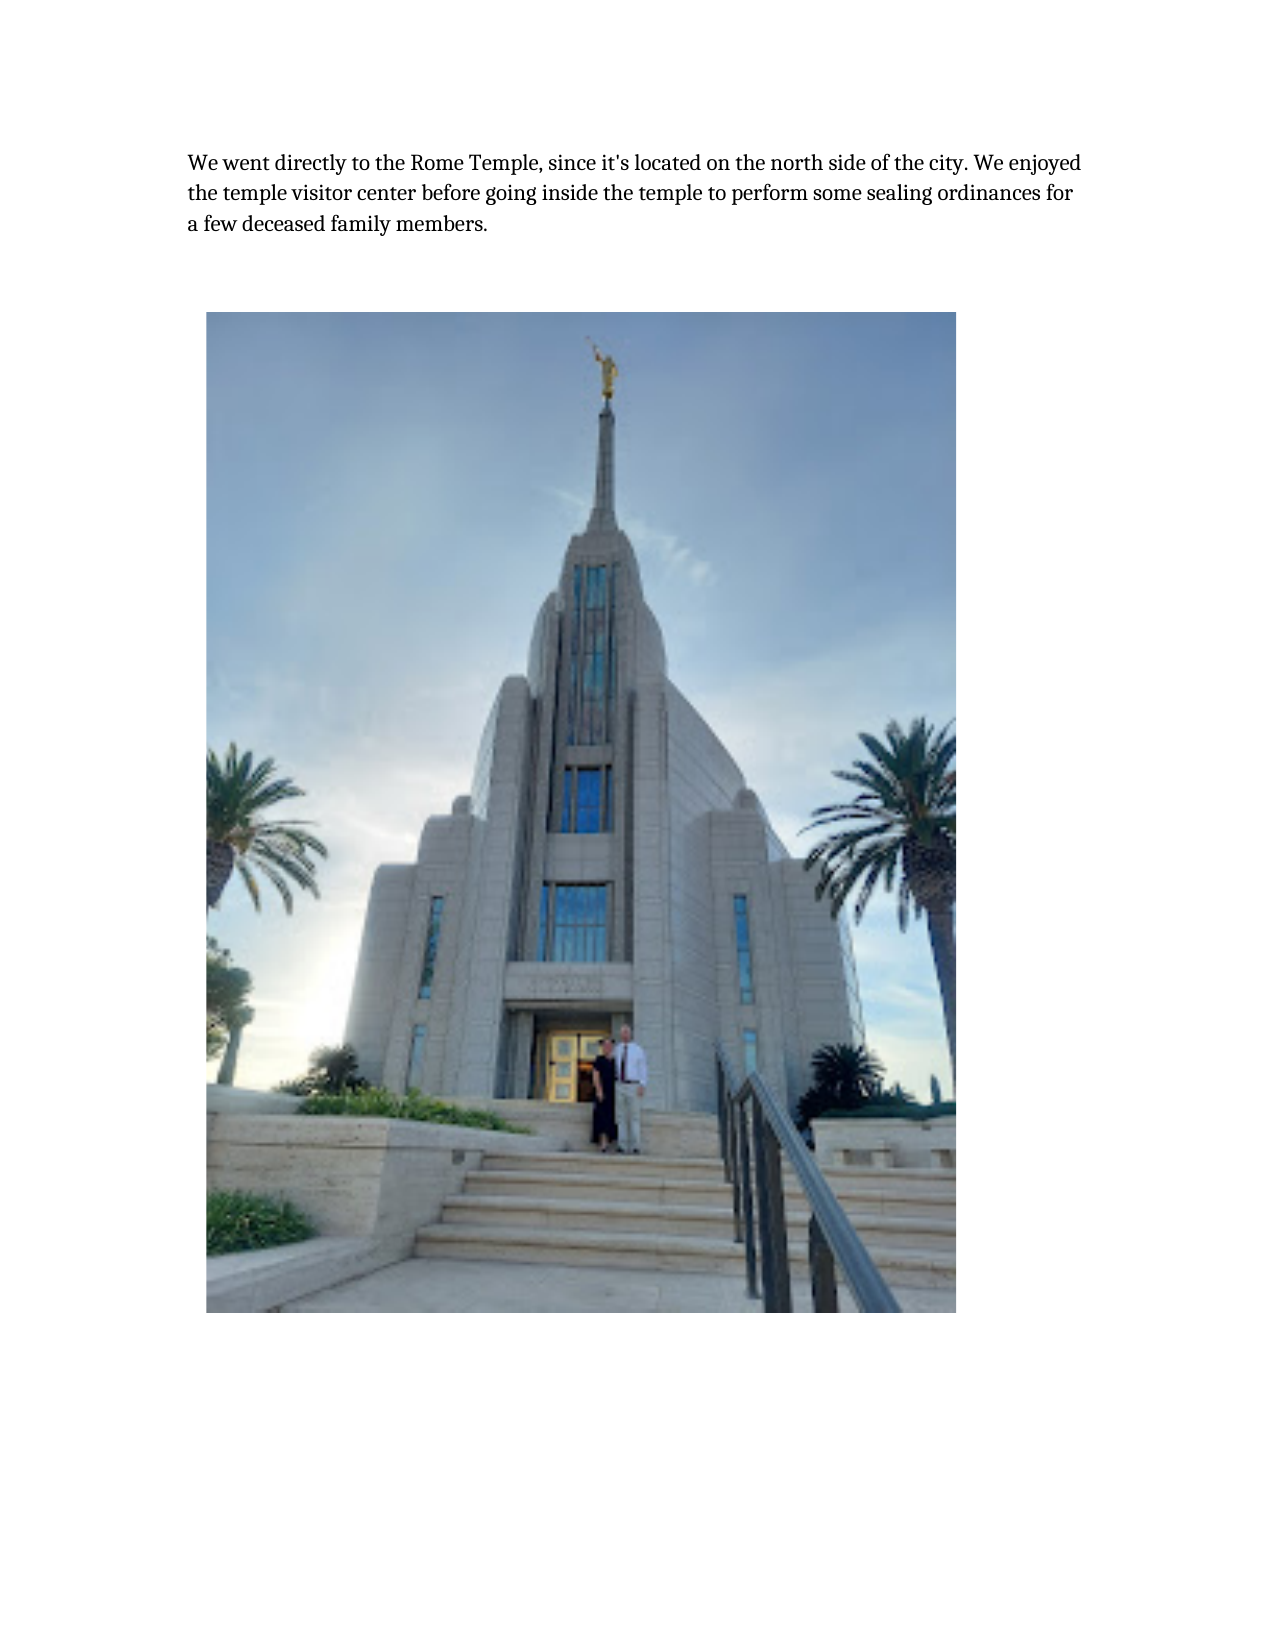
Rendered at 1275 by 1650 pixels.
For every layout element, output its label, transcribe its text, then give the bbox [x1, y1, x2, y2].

text We went directly to the Rome Temple, since it's located on the north side of the city. We enjoyed the temple visitor center before going inside the temple to perform some sealing ordinances for a few deceased family members. [187, 150, 1087, 237]
picture [206, 312, 957, 1313]
